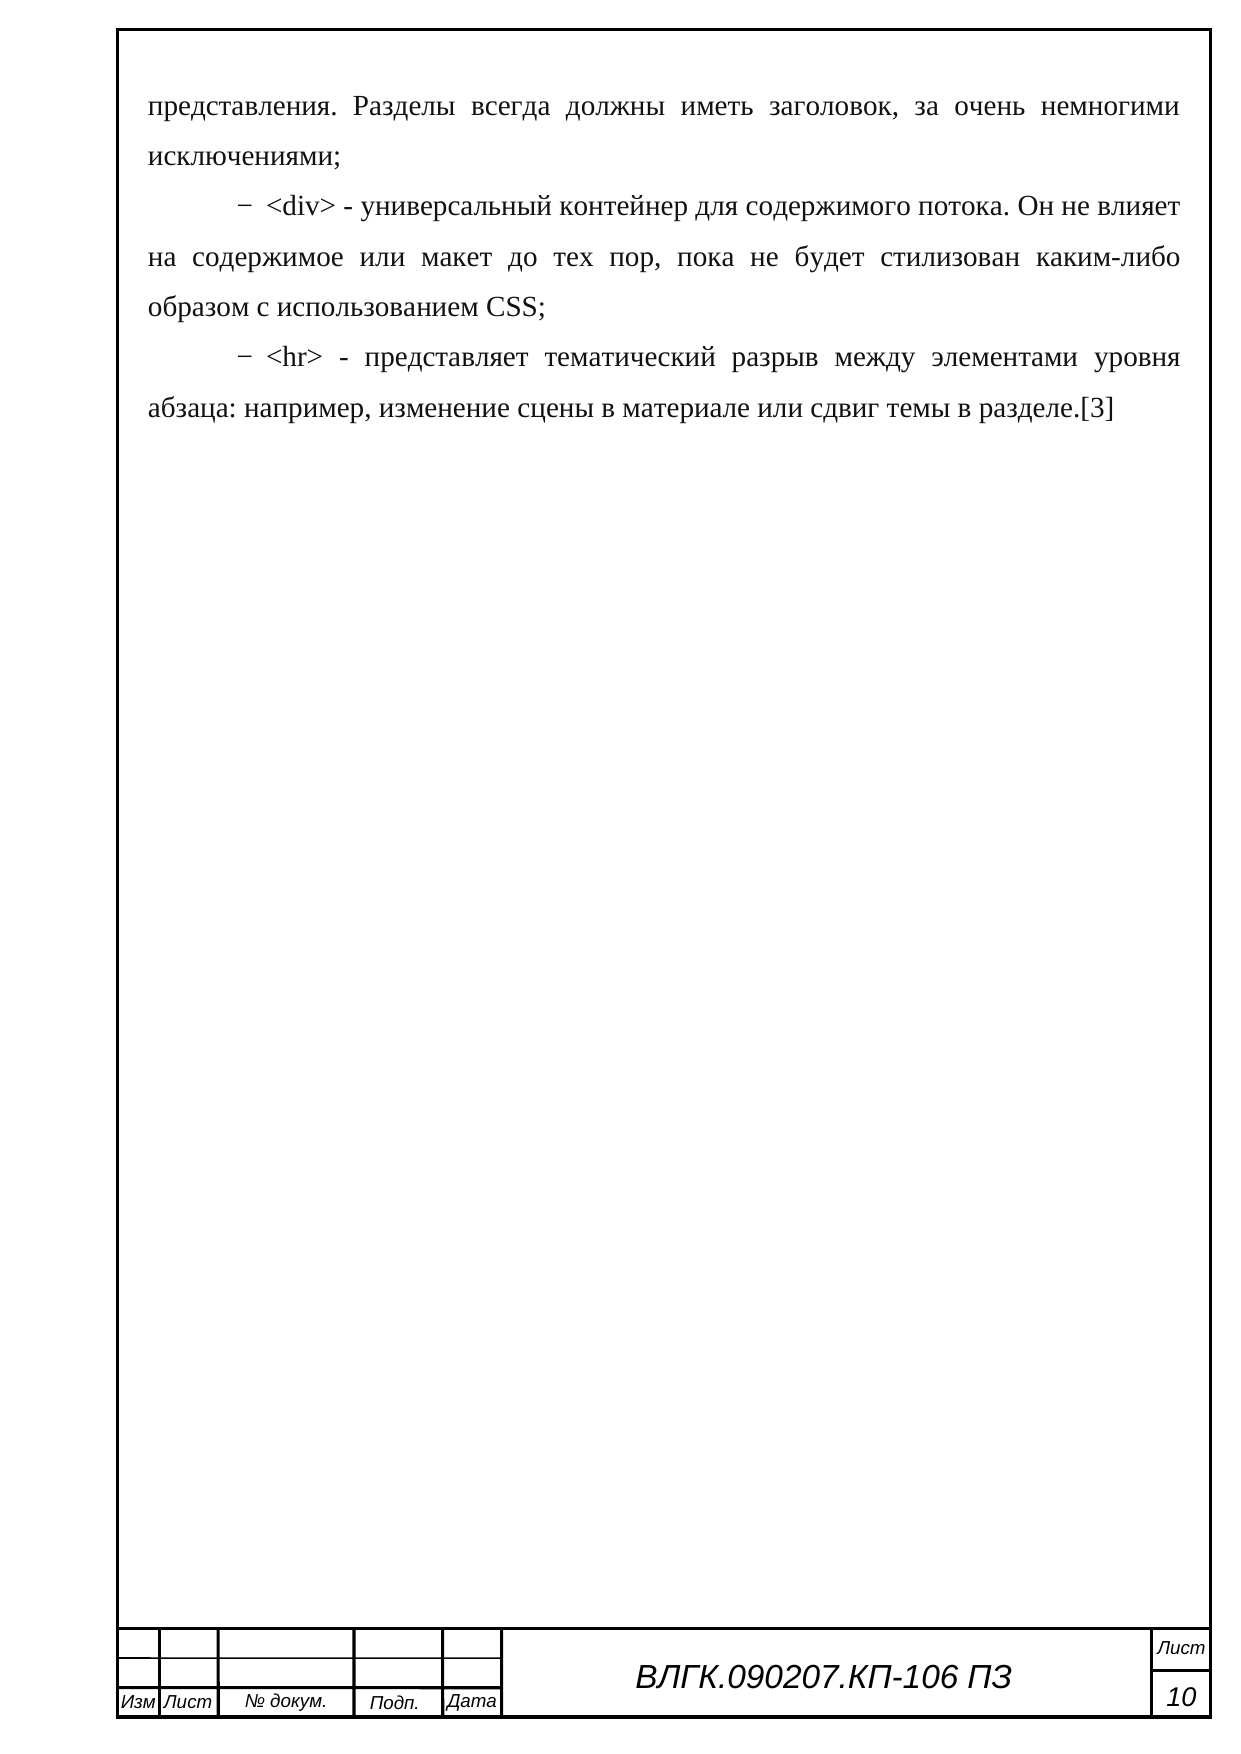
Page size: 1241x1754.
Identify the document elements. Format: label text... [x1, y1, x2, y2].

list <div> - универсальный контейнер для содержимого потока. Он не влияет на содержимое или макет до тех пор, пока не будет стилизован каким-либо образом с использованием CSS; [148, 272, 1181, 323]
list <div> - универсальный контейнер для содержимого потока. Он не влияет на содержимое или макет до тех пор, пока не будет стилизован каким-либо образом с использованием CSS; [148, 188, 1181, 239]
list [148, 121, 1181, 172]
list <hr> - представляет тематический разрыв между элементами уровня абзаца: например, изменение сцены в материале или сдвиг темы в разделе.[3] [148, 339, 1181, 423]
